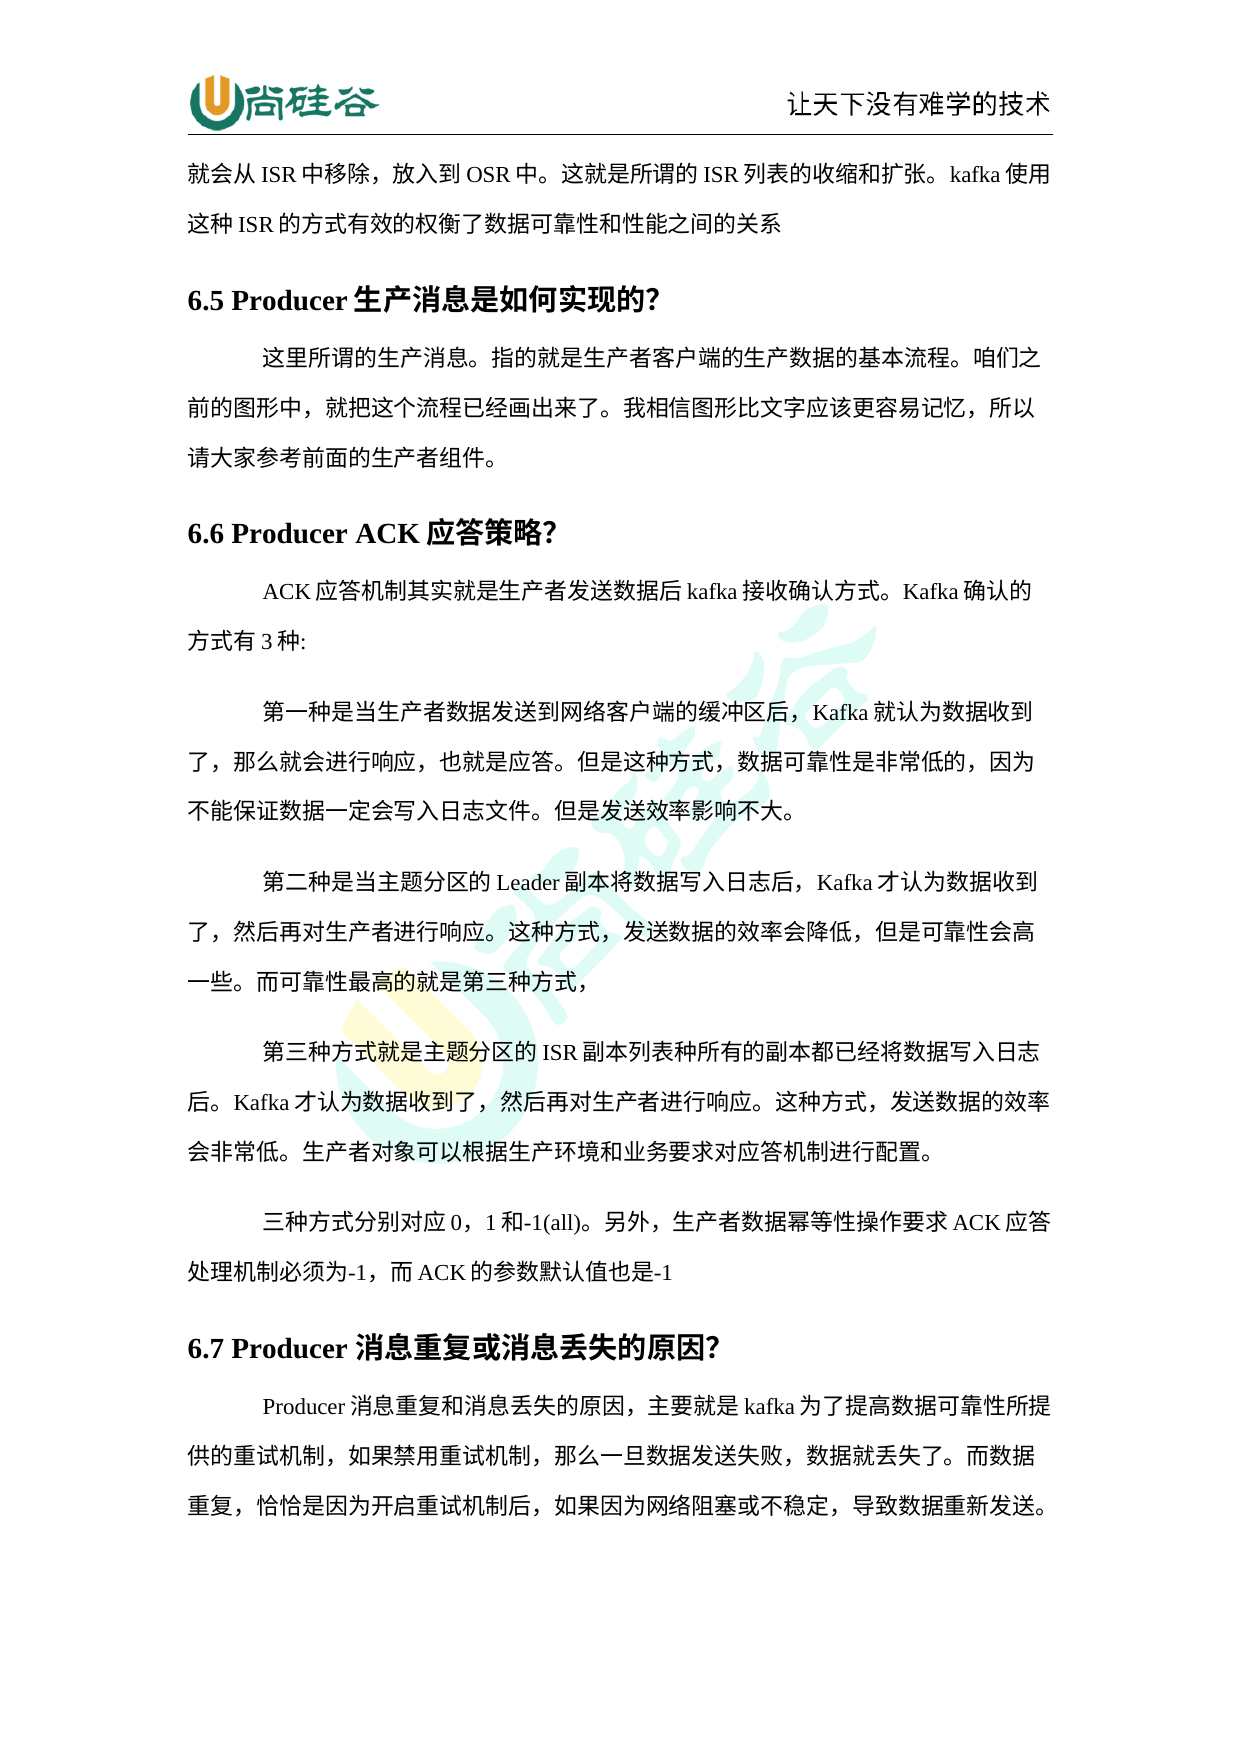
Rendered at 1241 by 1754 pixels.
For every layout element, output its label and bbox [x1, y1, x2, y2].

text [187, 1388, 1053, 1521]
picture [187, 73, 1053, 132]
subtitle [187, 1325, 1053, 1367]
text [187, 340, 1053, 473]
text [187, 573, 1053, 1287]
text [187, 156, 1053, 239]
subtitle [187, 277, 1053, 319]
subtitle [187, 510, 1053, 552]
